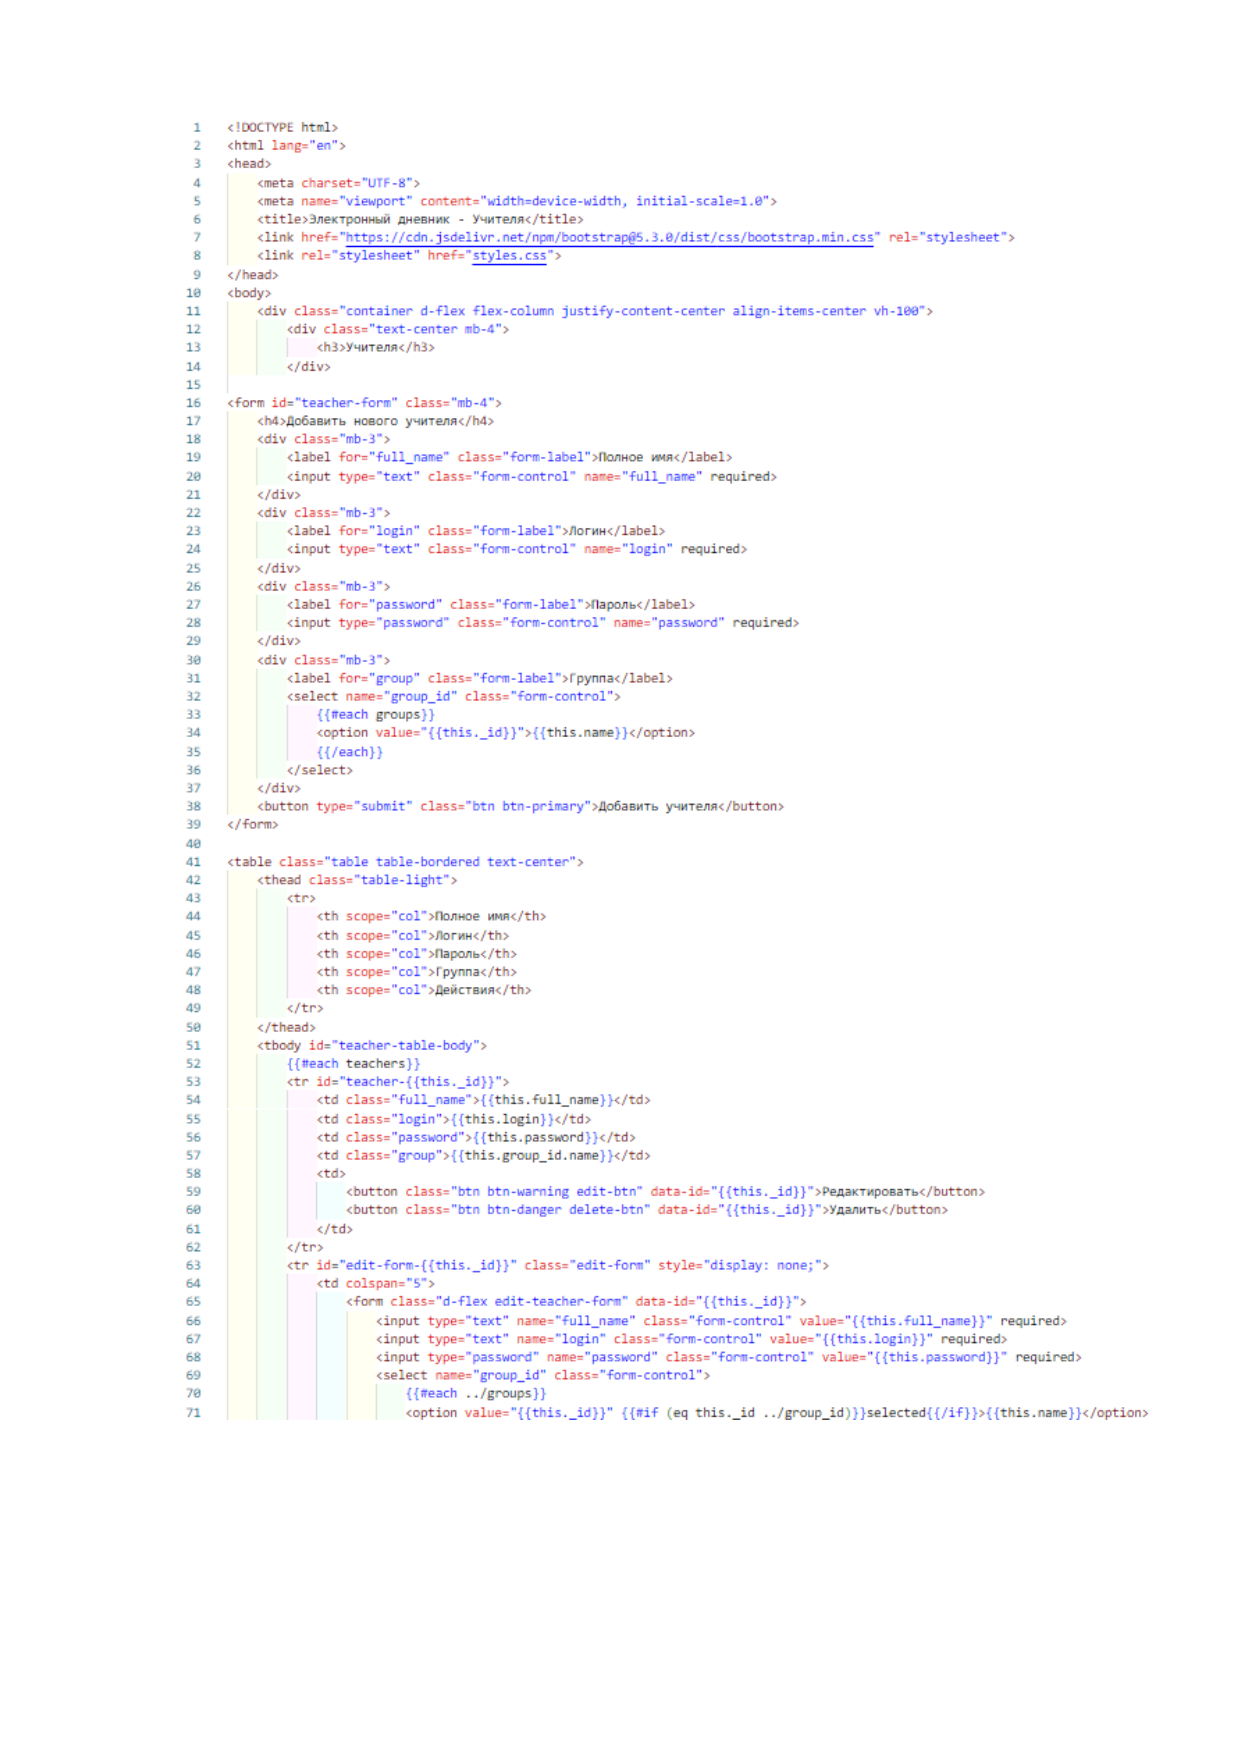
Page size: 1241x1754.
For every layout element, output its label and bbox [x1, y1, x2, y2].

picture [177, 118, 1152, 1420]
